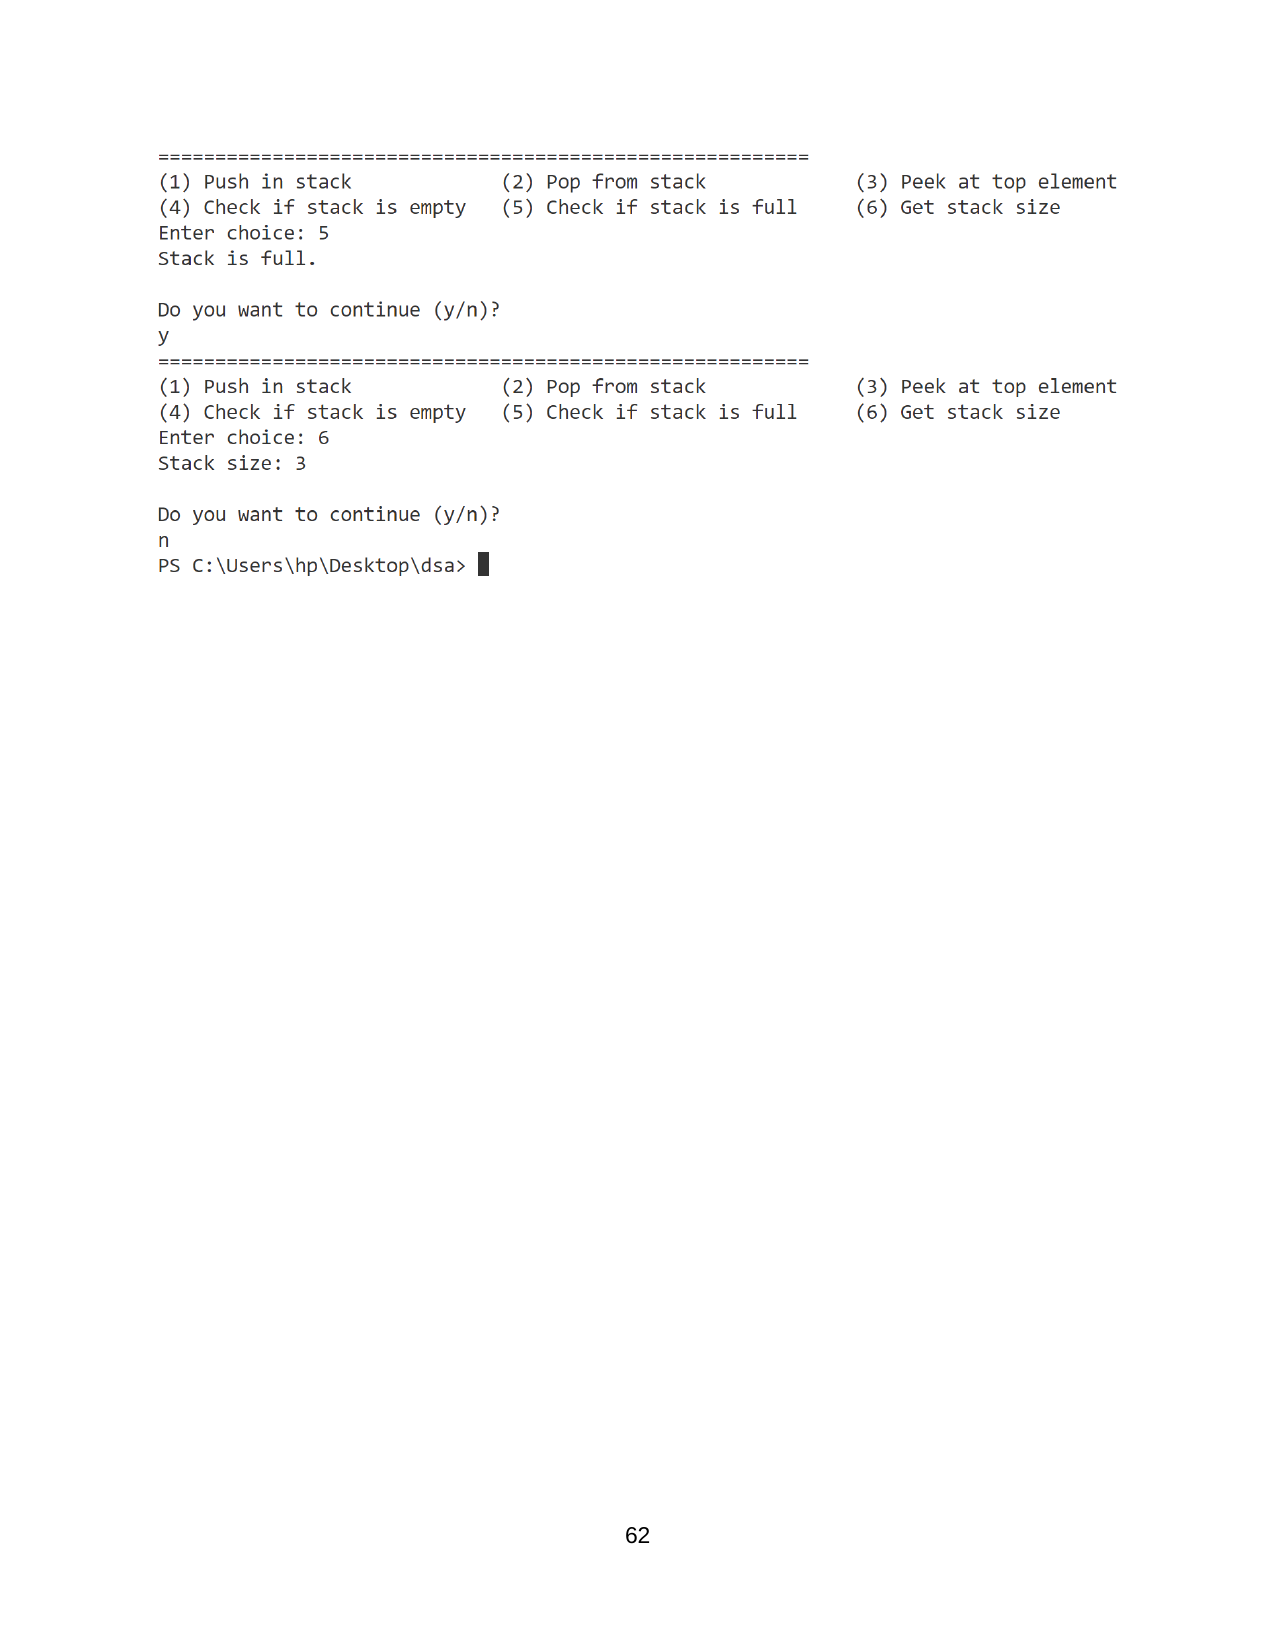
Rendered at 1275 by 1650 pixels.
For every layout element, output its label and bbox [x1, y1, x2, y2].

picture [150, 150, 1125, 576]
